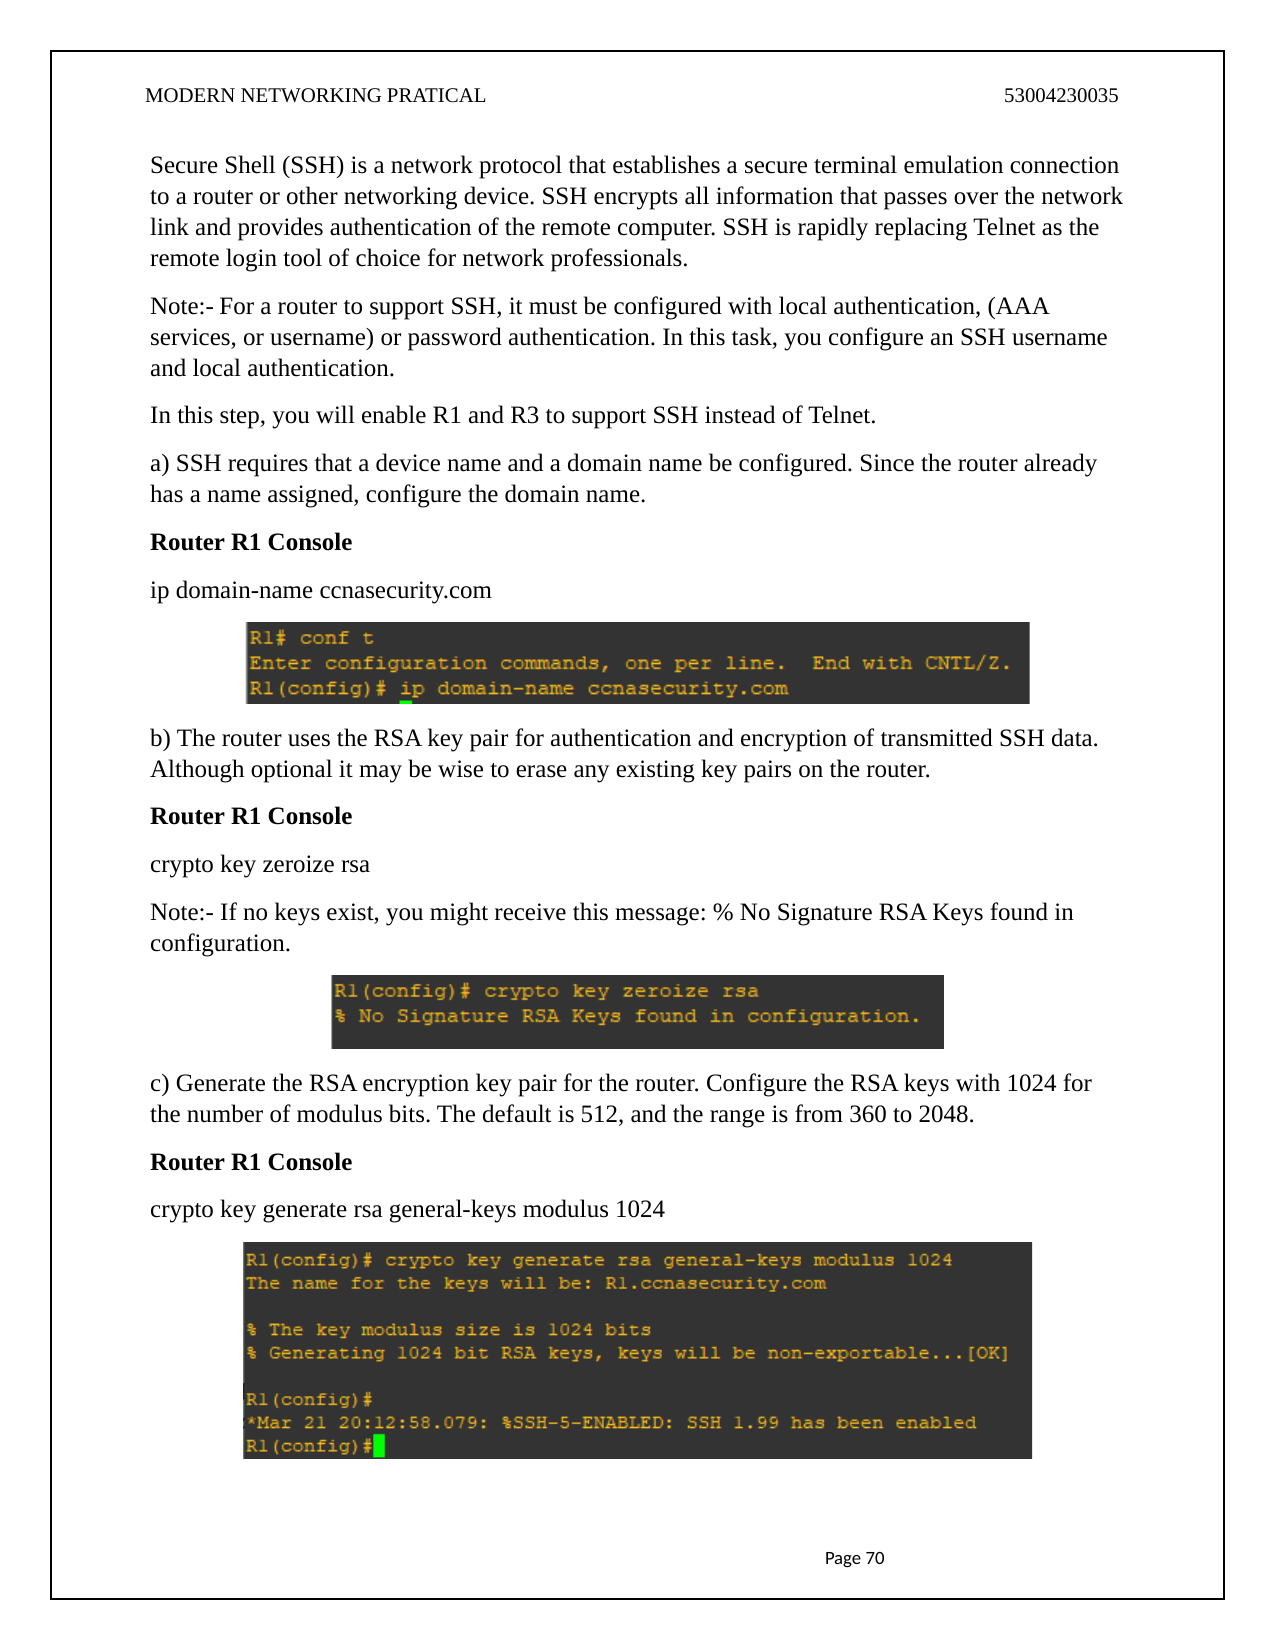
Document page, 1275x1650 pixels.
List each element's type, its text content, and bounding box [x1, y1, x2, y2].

picture [243, 1242, 1033, 1459]
text Secure Shell (SSH) is a network protocol that establishes a secure terminal emulation connection to a router or other networking device. SSH encrypts all information that passes over the network link and provides authentication of the remote computer. SSH is rapidly replacing Telnet as the remote login tool of choice for network professionals. [150, 150, 1125, 272]
text crypto key generate rsa general-keys modulus 1024 [150, 1194, 1125, 1223]
text a) SSH requires that a device name and a domain name be configured. Since the router already has a name assigned, configure the domain name. [150, 448, 1125, 508]
text crypto key zeroize rsa [150, 849, 1125, 878]
text b) The router uses the RSA key pair for authentication and encryption of transmitted SSH data. Although optional it may be wise to erase any existing key pairs on the router. [150, 723, 1125, 782]
text In this step, you will enable R1 and R3 to support SSH instead of Telnet. [150, 401, 1125, 429]
text Router R1 Console [150, 801, 1125, 830]
text Router R1 Console [150, 527, 1125, 556]
text Note:- For a router to support SSH, it must be configured with local authentication, (AAA services, or username) or password authentication. In this task, you configure an SSH username and local authentication. [150, 291, 1125, 382]
text ip domain-name ccnasecurity.com [150, 575, 1125, 603]
text c) Generate the RSA encryption key pair for the router. Configure the RSA keys with 1024 for the number of modulus bits. The default is 512, and the range is from 360 to 2048. [150, 1068, 1125, 1128]
picture [331, 975, 944, 1049]
picture [245, 622, 1030, 704]
text Router R1 Console [150, 1147, 1125, 1175]
text Note:- If no keys exist, you might receive this message: % No Signature RSA Keys found in configuration. [150, 897, 1125, 957]
